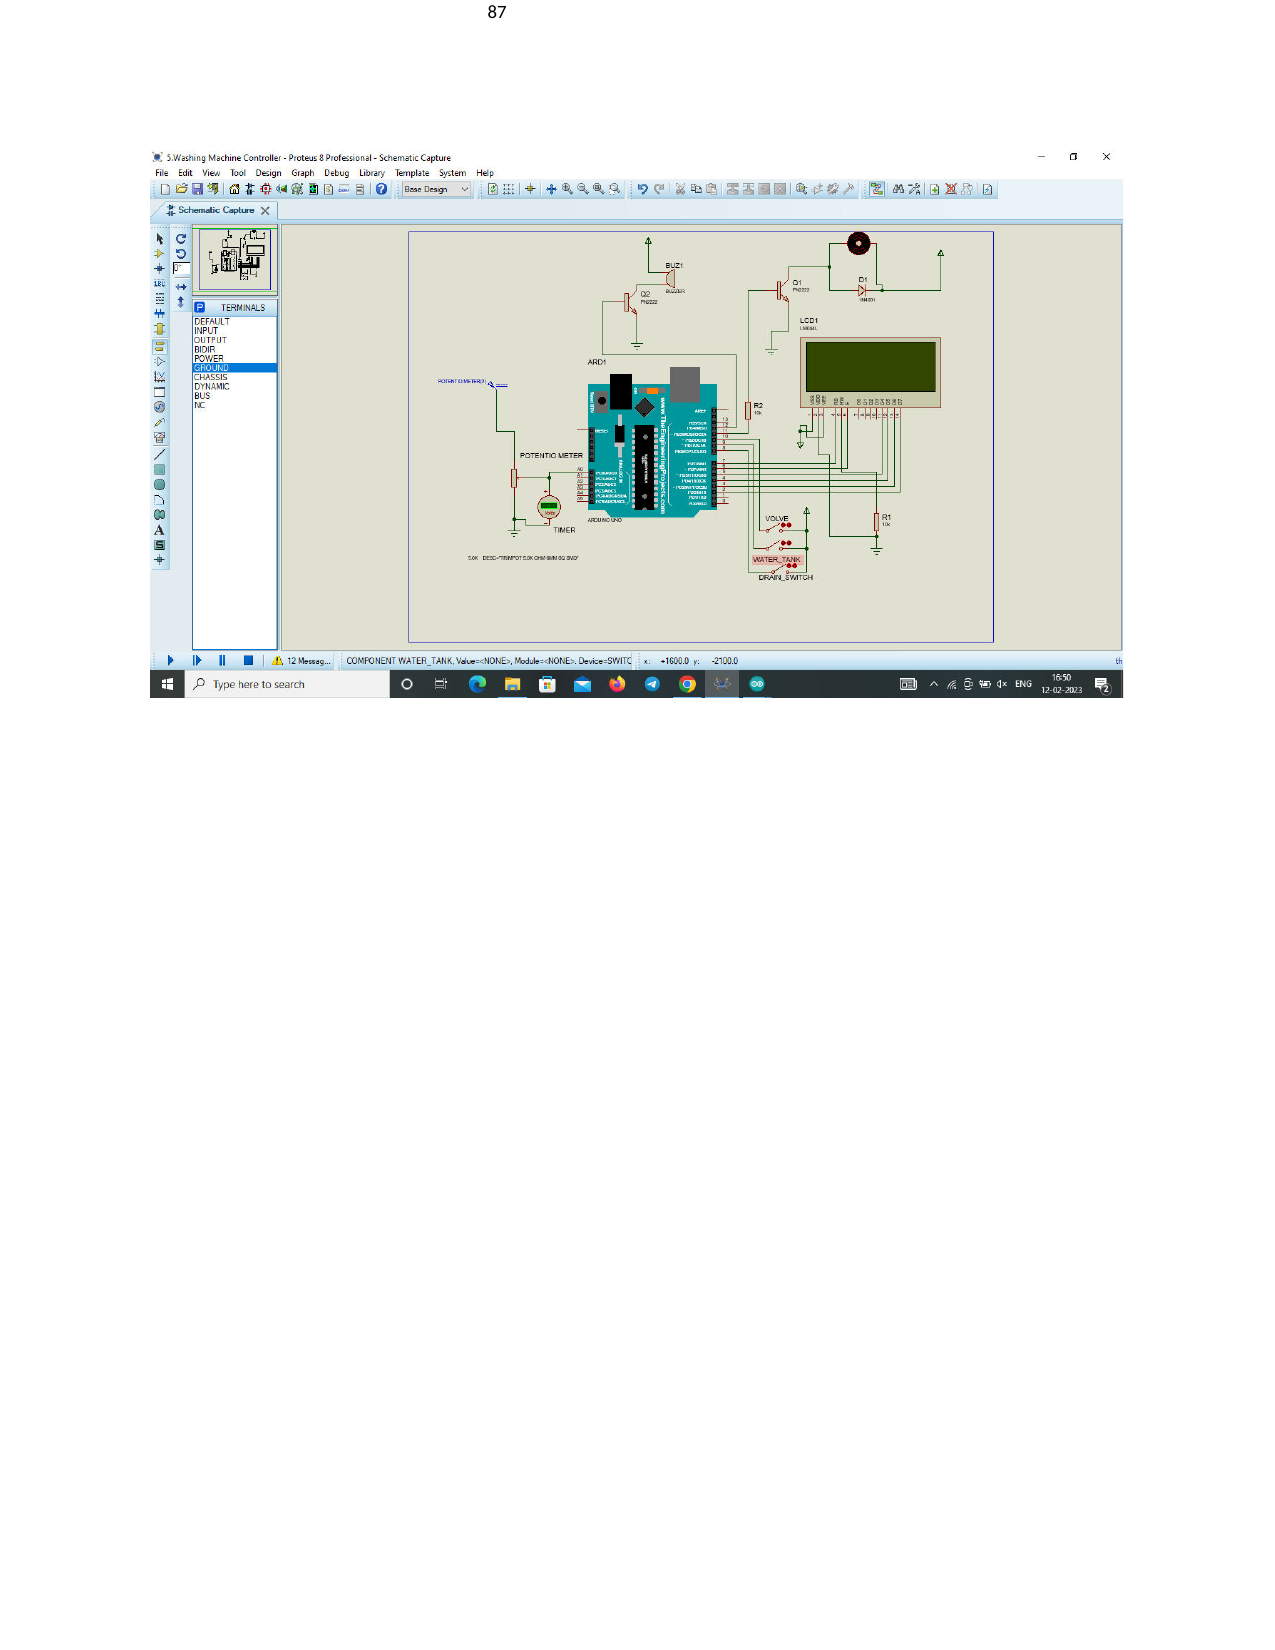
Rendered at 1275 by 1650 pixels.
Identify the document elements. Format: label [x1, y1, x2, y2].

picture [150, 150, 1124, 698]
